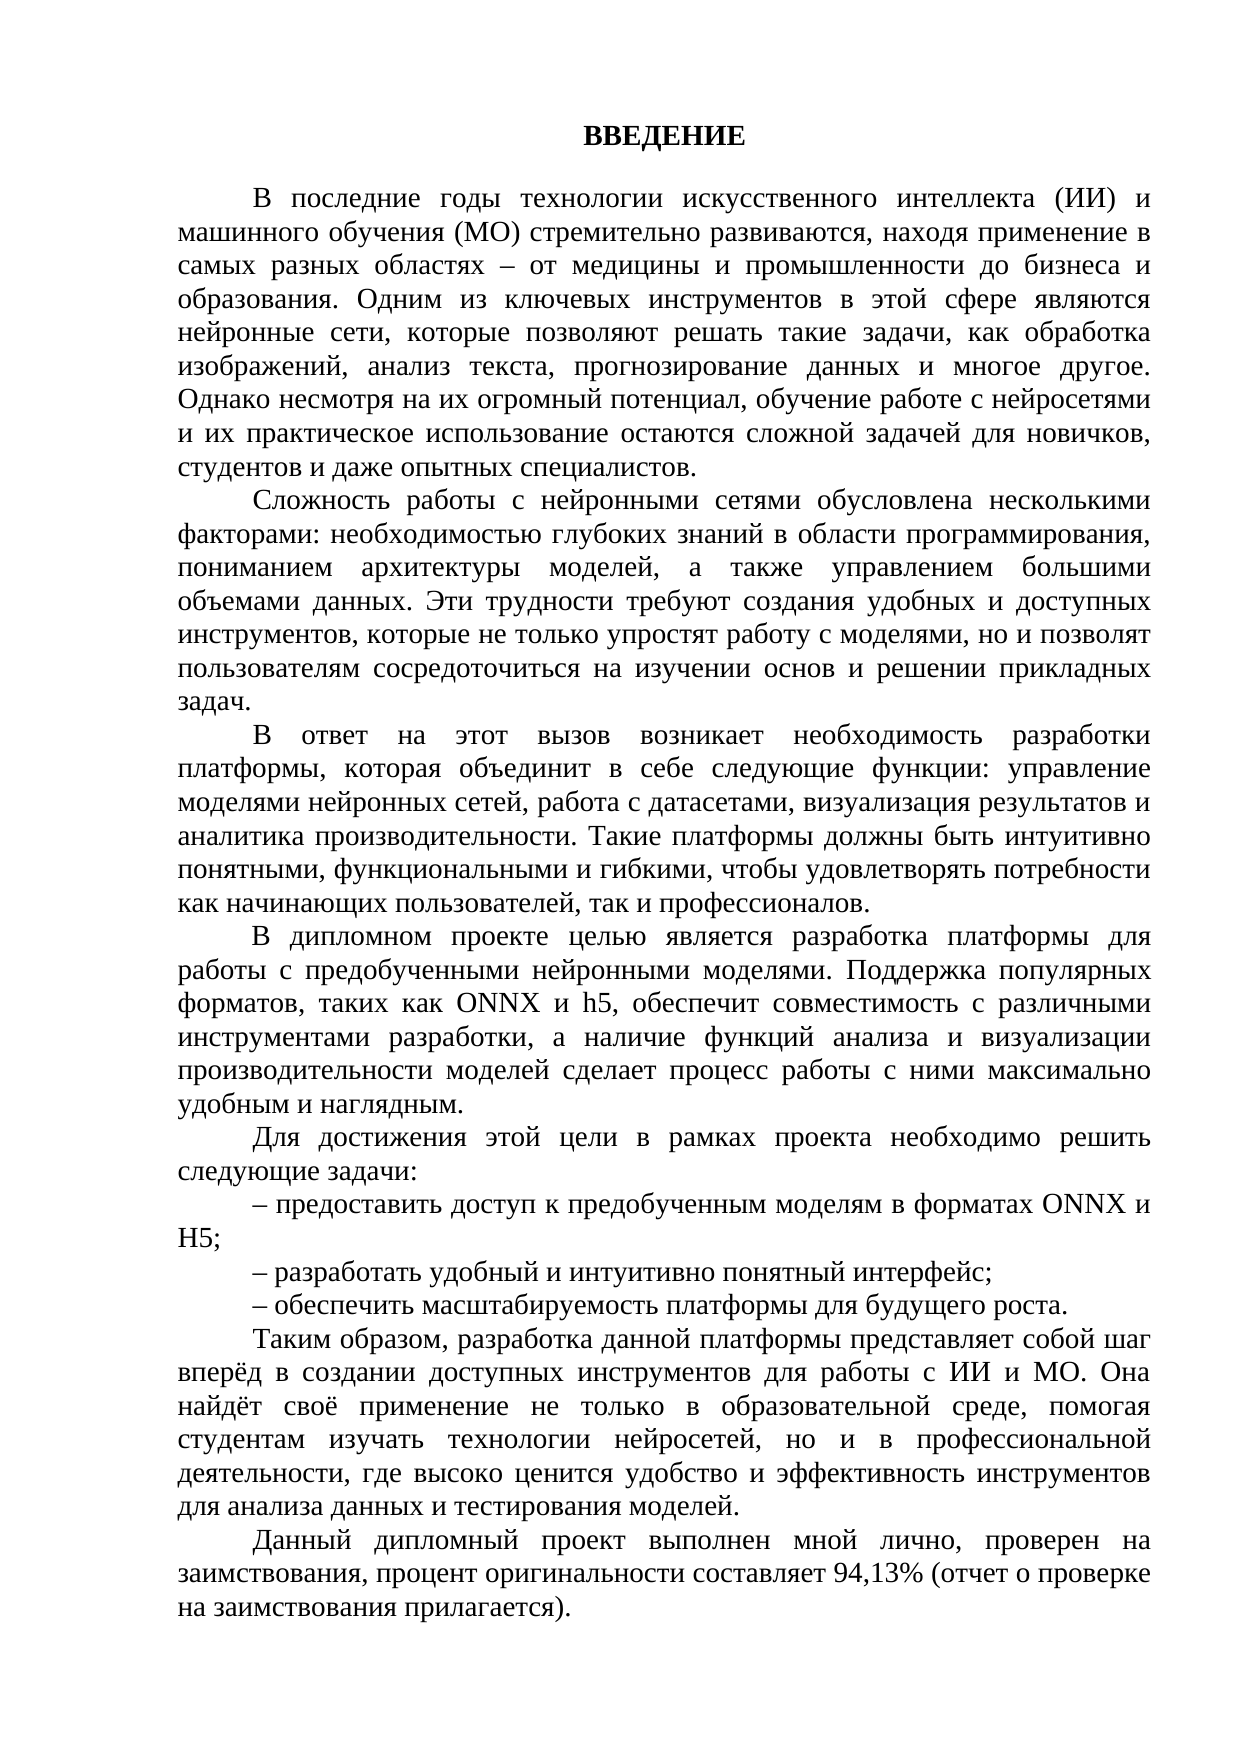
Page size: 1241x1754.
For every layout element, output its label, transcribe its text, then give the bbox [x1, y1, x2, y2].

text В ответ на этот вызов возникает необходимость разработки платформы, которая объединит в себе следующие функции: управление моделями нейронных сетей, работа с датасетами, визуализация результатов и аналитика производительности. Такие платформы должны быть интуитивно понятными, функциональными и гибкими, чтобы удовлетворять потребности как начинающих пользователей, так и профессионалов. [177, 717, 1152, 918]
text Сложность работы с нейронными сетями обусловлена несколькими факторами: необходимостью глубоких знаний в области программирования, пониманием архитектуры моделей, а также управлением большими объемами данных. Эти трудности требуют создания удобных и доступных инструментов, которые не только упростят работу с моделями, но и позволят пользователям сосредоточиться на изучении основ и решении прикладных задач. [177, 482, 1152, 717]
text – обеспечить масштабируемость платформы для будущего роста. [177, 1287, 1152, 1321]
subtitle Введение [177, 118, 1152, 152]
text – предоставить доступ к предобученным моделям в форматах ONNX и H5; [177, 1187, 1152, 1254]
text Данный дипломный проект выполнен мной лично, проверен на заимствования, процент оригинальности составляет 94,13% (отчет о проверке на заимствования прилагается). [177, 1522, 1152, 1623]
text В последние годы технологии искусственного интеллекта (ИИ) и машинного обучения (МО) стремительно развиваются, находя применение в самых разных областях – от медицины и промышленности до бизнеса и образования. Одним из ключевых инструментов в этой сфере являются нейронные сети, которые позволяют решать такие задачи, как обработка изображений, анализ текста, прогнозирование данных и многое другое. Однако несмотря на их огромный потенциал, обучение работе с нейросетями и их практическое использование остаются сложной задачей для новичков, студентов и даже опытных специалистов. [177, 180, 1152, 482]
text В дипломном проекте целью является разработка платформы для работы с предобученными нейронными моделями. Поддержка популярных форматов, таких как ONNX и h5, обеспечит совместимость с различными инструментами разработки, а наличие функций анализа и визуализации производительности моделей сделает процесс работы с ними максимально удобным и наглядным. [177, 918, 1152, 1119]
text Таким образом, разработка данной платформы представляет собой шаг вперёд в создании доступных инструментов для работы с ИИ и МО. Она найдёт своё применение не только в образовательной среде, помогая студентам изучать технологии нейросетей, но и в профессиональной деятельности, где высоко ценится удобство и эффективность инструментов для анализа данных и тестирования моделей. [177, 1321, 1152, 1522]
text Для достижения этой цели в рамках проекта необходимо решить следующие задачи: [177, 1119, 1152, 1187]
text – разработать удобный и интуитивно понятный интерфейс; [177, 1254, 1152, 1287]
